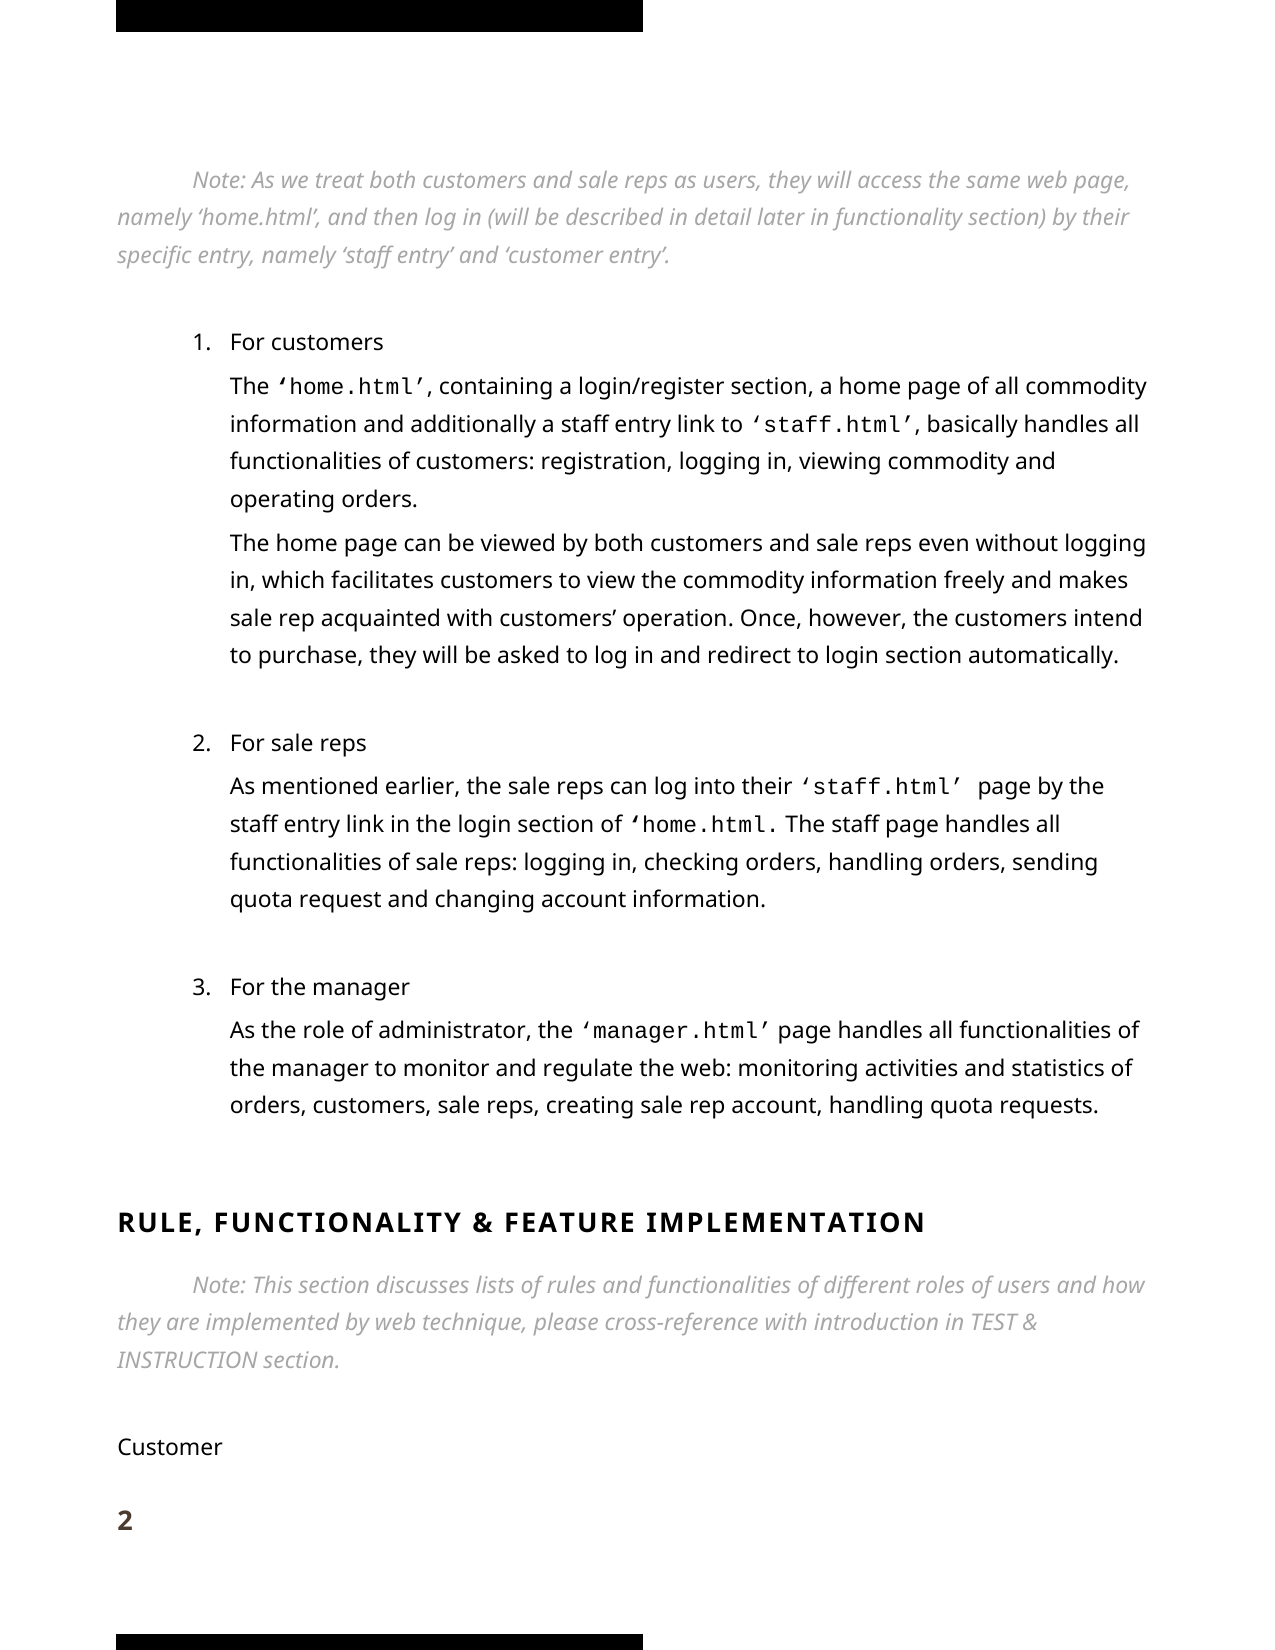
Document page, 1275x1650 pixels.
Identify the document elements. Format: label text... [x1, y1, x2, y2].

text The home page can be viewed by both customers and sale reps even without logging in, which facilitates customers to view the commodity information freely and makes sale rep acquainted with customers’ operation. Once, however, the customers intend to purchase, they will be asked to log in and redirect to login section automatically. [229, 526, 1158, 670]
text Note: As we treat both customers and sale reps as users, they will access the same web page, namely ‘home.html’, and then log in (will be described in detail later in functionality section) by their specific entry, namely ‘staff entry’ and ‘customer entry’. [117, 164, 1158, 270]
text Customer [117, 1431, 1158, 1463]
list For customers [192, 326, 1158, 357]
subtitle RULE, FUNCTIONALITY & FEATURE IMPLEMENTATION [117, 1204, 1158, 1241]
list For the manager [192, 970, 1158, 1002]
text Note: This section discusses lists of rules and functionalities of different roles of users and how they are implemented by web technique, please cross-reference with introduction in TEST & INSTRUCTION section. [117, 1269, 1158, 1375]
list For sale reps [192, 726, 1158, 758]
text As the role of administrator, the ‘manager.html’ page handles all functionalities of the manager to monitor and regulate the web: monitoring activities and statistics of orders, customers, sale reps, creating sale rep account, handling quota requests. [229, 1014, 1158, 1121]
text As mentioned earlier, the sale reps can log into their ‘staff.html’ page by the staff entry link in the login section of ‘home.html. The staff page handles all functionalities of sale reps: logging in, checking orders, handling orders, sending quota request and changing account information. [229, 770, 1158, 914]
text The ‘home.html’, containing a login/register section, a home page of all commodity information and additionally a staff entry link to ‘staff.html’, basically handles all functionalities of customers: registration, logging in, viewing commodity and operating orders. [229, 370, 1158, 514]
